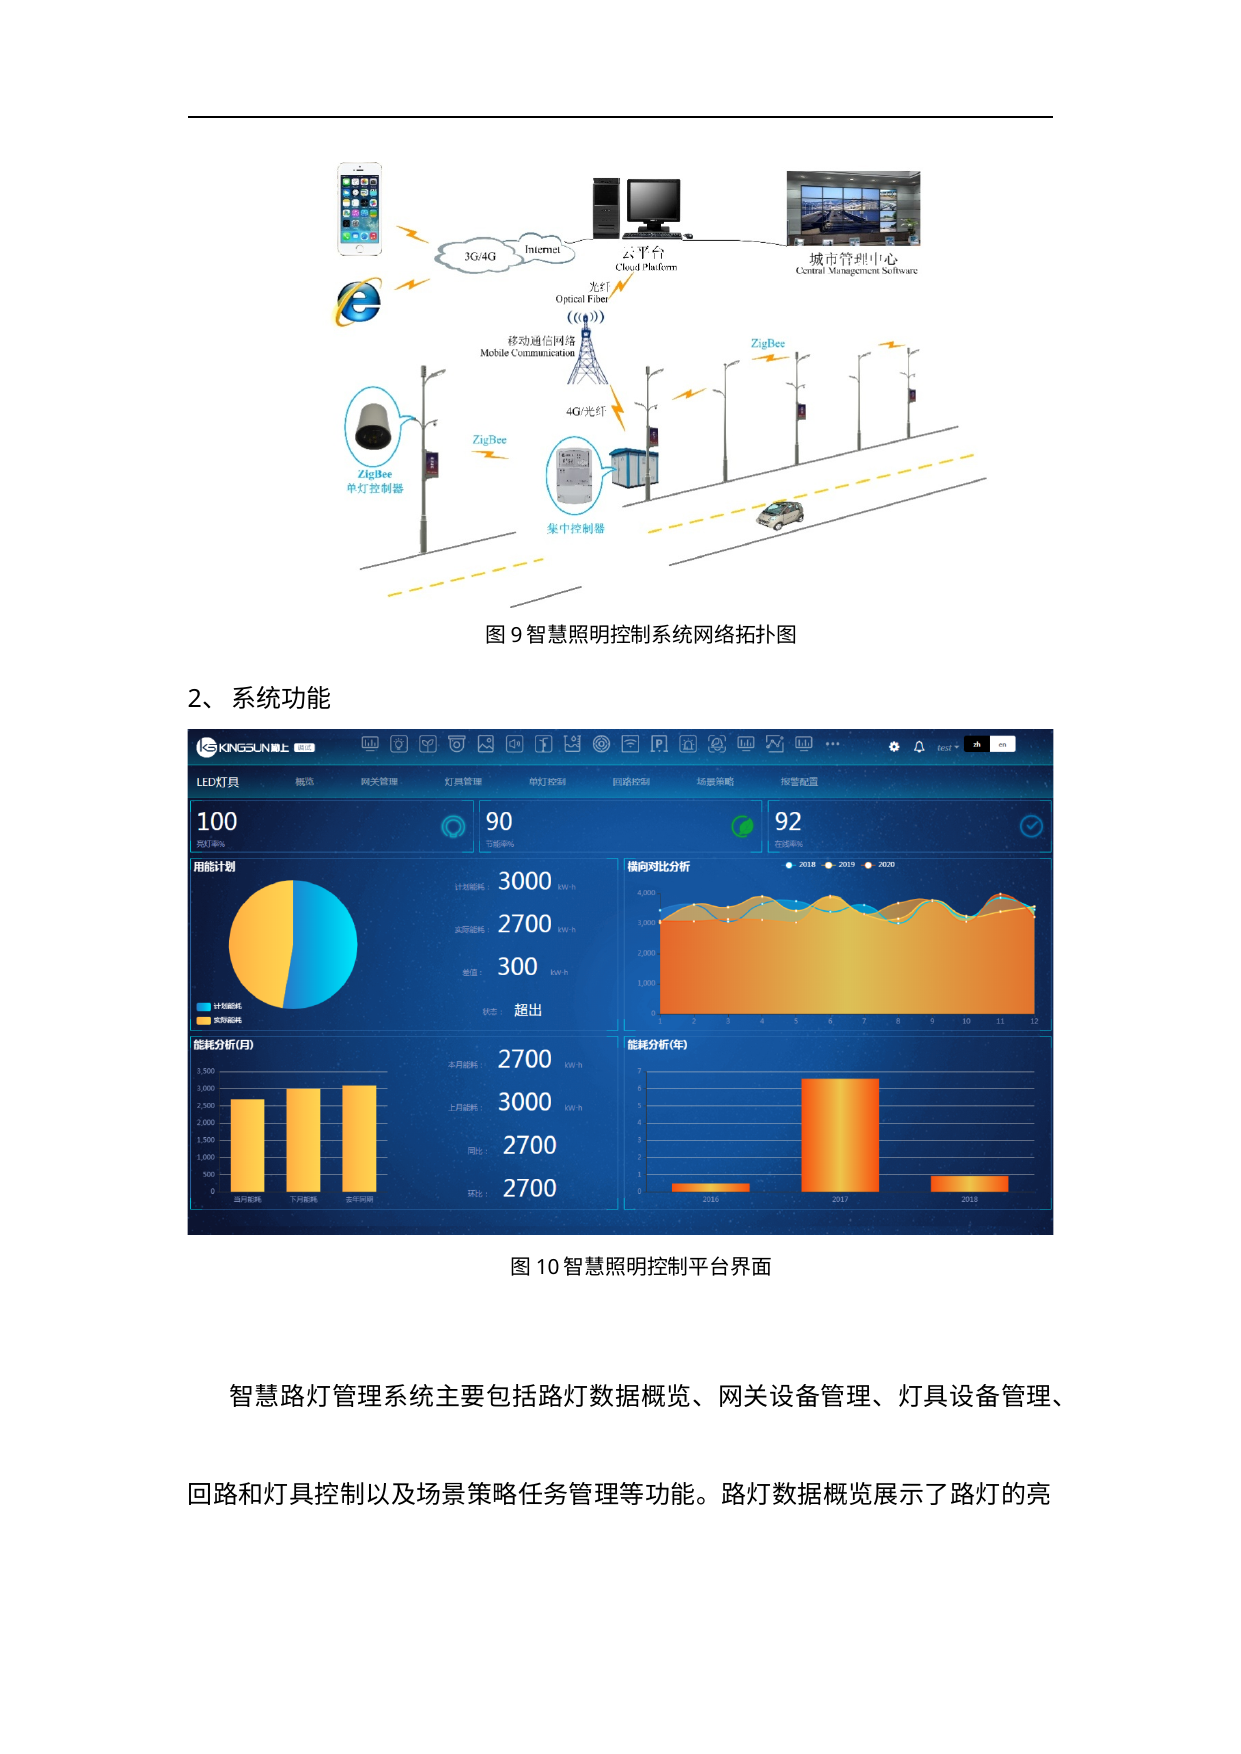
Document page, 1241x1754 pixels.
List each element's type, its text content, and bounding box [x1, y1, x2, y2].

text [187, 1362, 1053, 1525]
picture [263, 162, 1020, 608]
list 系统功能 [187, 664, 1053, 729]
picture [187, 729, 1054, 763]
picture [187, 766, 1054, 1235]
